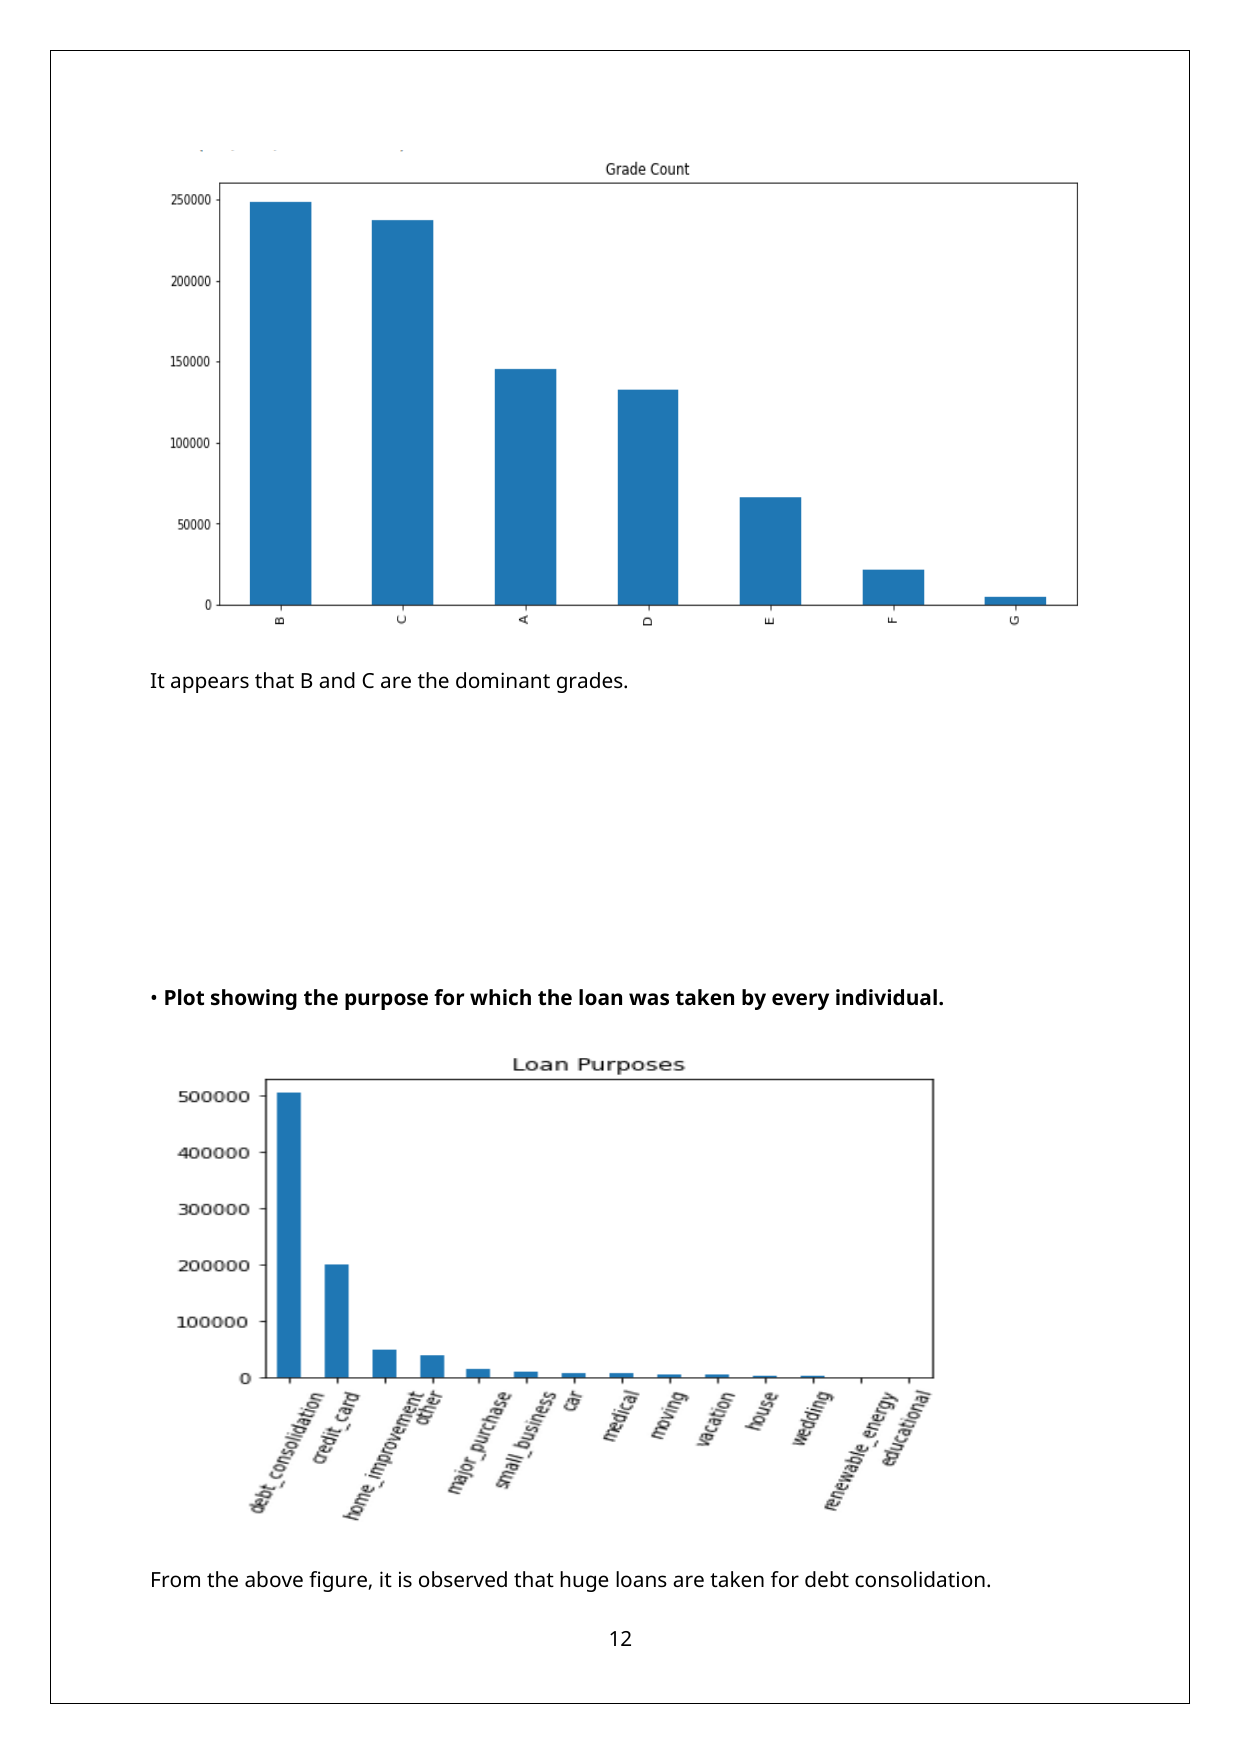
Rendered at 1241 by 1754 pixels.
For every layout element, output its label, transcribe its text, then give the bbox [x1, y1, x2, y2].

text • Plot showing the purpose for which the loan was taken by every individual. [150, 983, 1090, 1012]
text From the above figure, it is observed that huge loans are taken for debt consolidation. [150, 1565, 1090, 1593]
picture [150, 150, 1100, 632]
picture [150, 1046, 1072, 1530]
text It appears that B and C are the dominant grades. [150, 666, 1090, 695]
